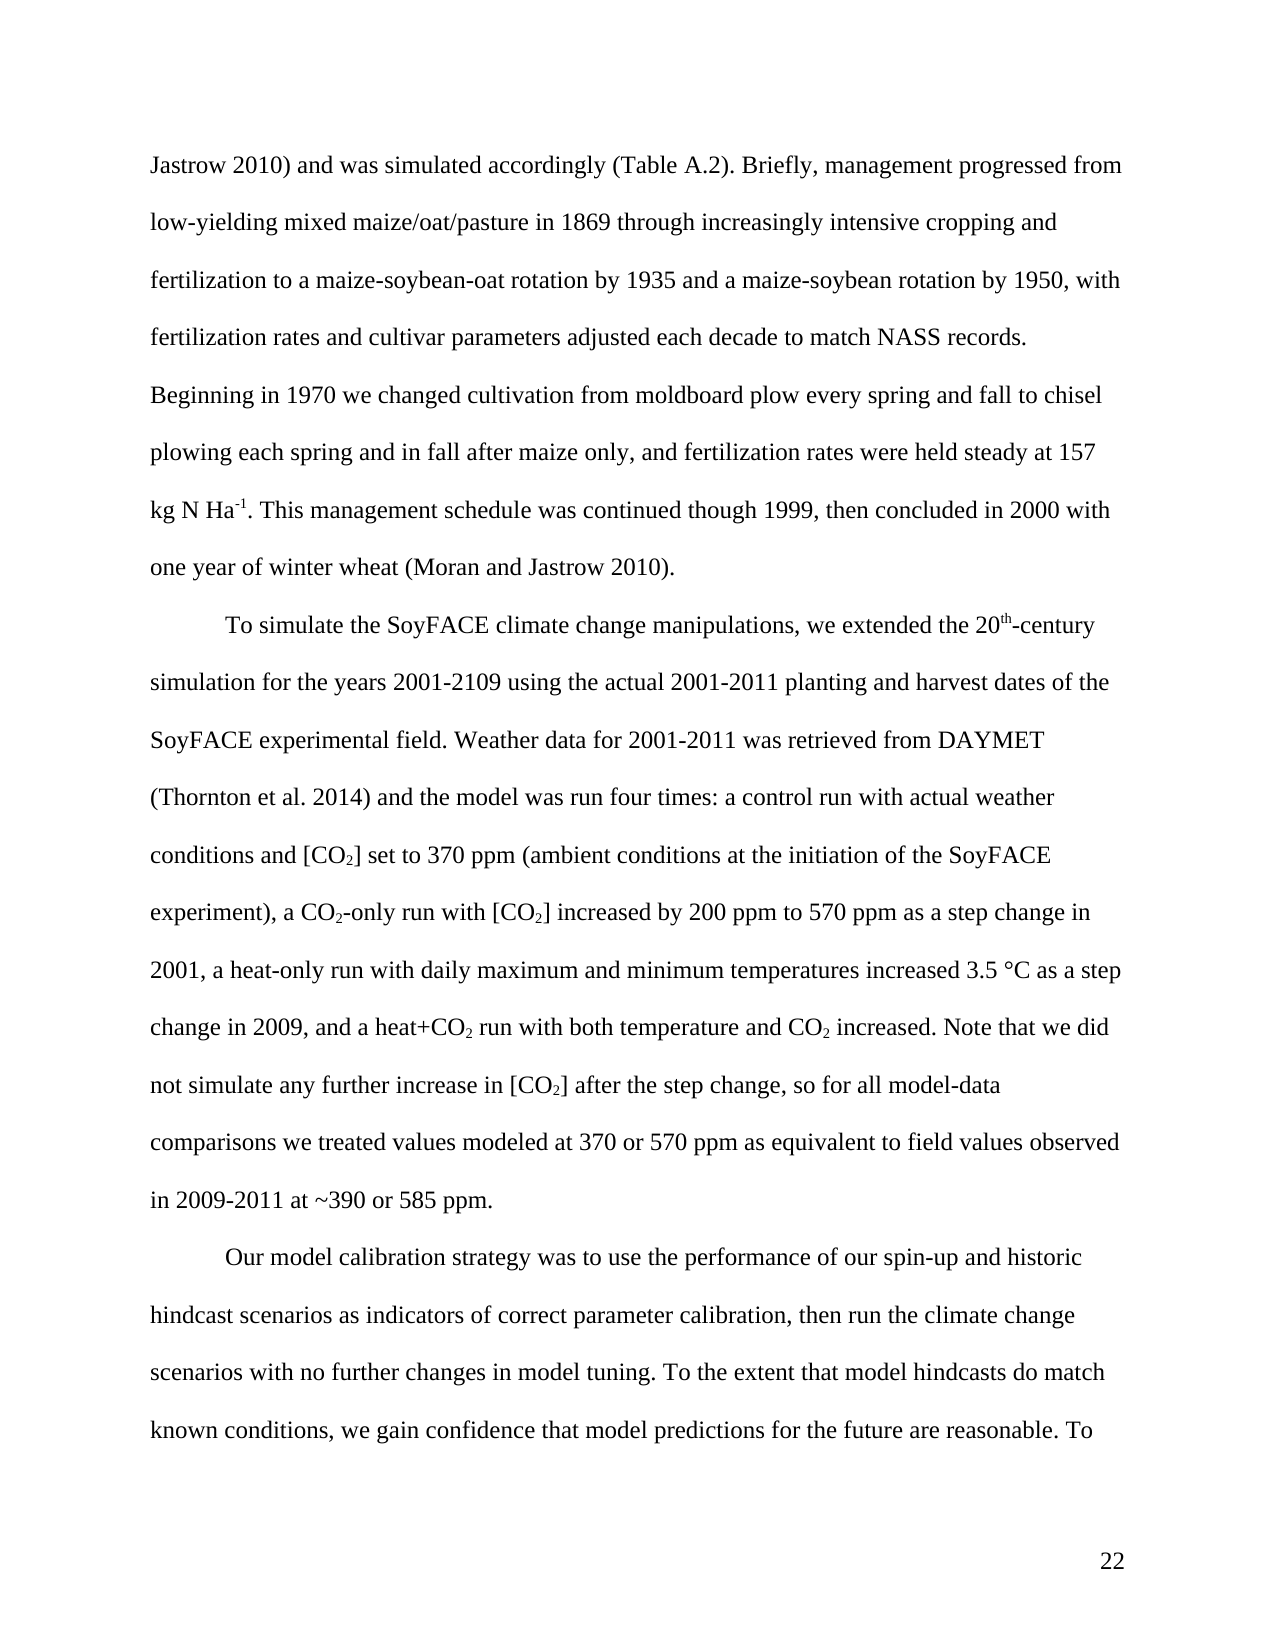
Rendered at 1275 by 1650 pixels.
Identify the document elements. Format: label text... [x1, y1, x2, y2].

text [150, 150, 1125, 581]
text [150, 1242, 1125, 1444]
text To simulate the SoyFACE climate change manipulations, we extended the 20th-century simulation for the years 2001-2109 using the actual 2001-2011 planting and harvest dates of the SoyFACE experimental field. Weather data for 2001-2011 was retrieved from DAYMET (Thornton et al. 2014) and the model was run four times: a control run with actual weather conditions and [CO2] set to 370 ppm (ambient conditions at the initiation of the SoyFACE experiment), a CO2-only run with [CO2] increased by 200 ppm to 570 ppm as a step change in 2001, a heat-only run with daily maximum and minimum temperatures increased 3.5 °C as a step change in 2009, and a heat+CO2 run with both temperature and CO2 increased. Note that we did not simulate any further increase in [CO2] after the step change, so for all model-data comparisons we treated values modeled at 370 or 570 ppm as equivalent to field values observed in 2009-2011 at ~390 or 585 ppm. [150, 610, 1125, 1214]
